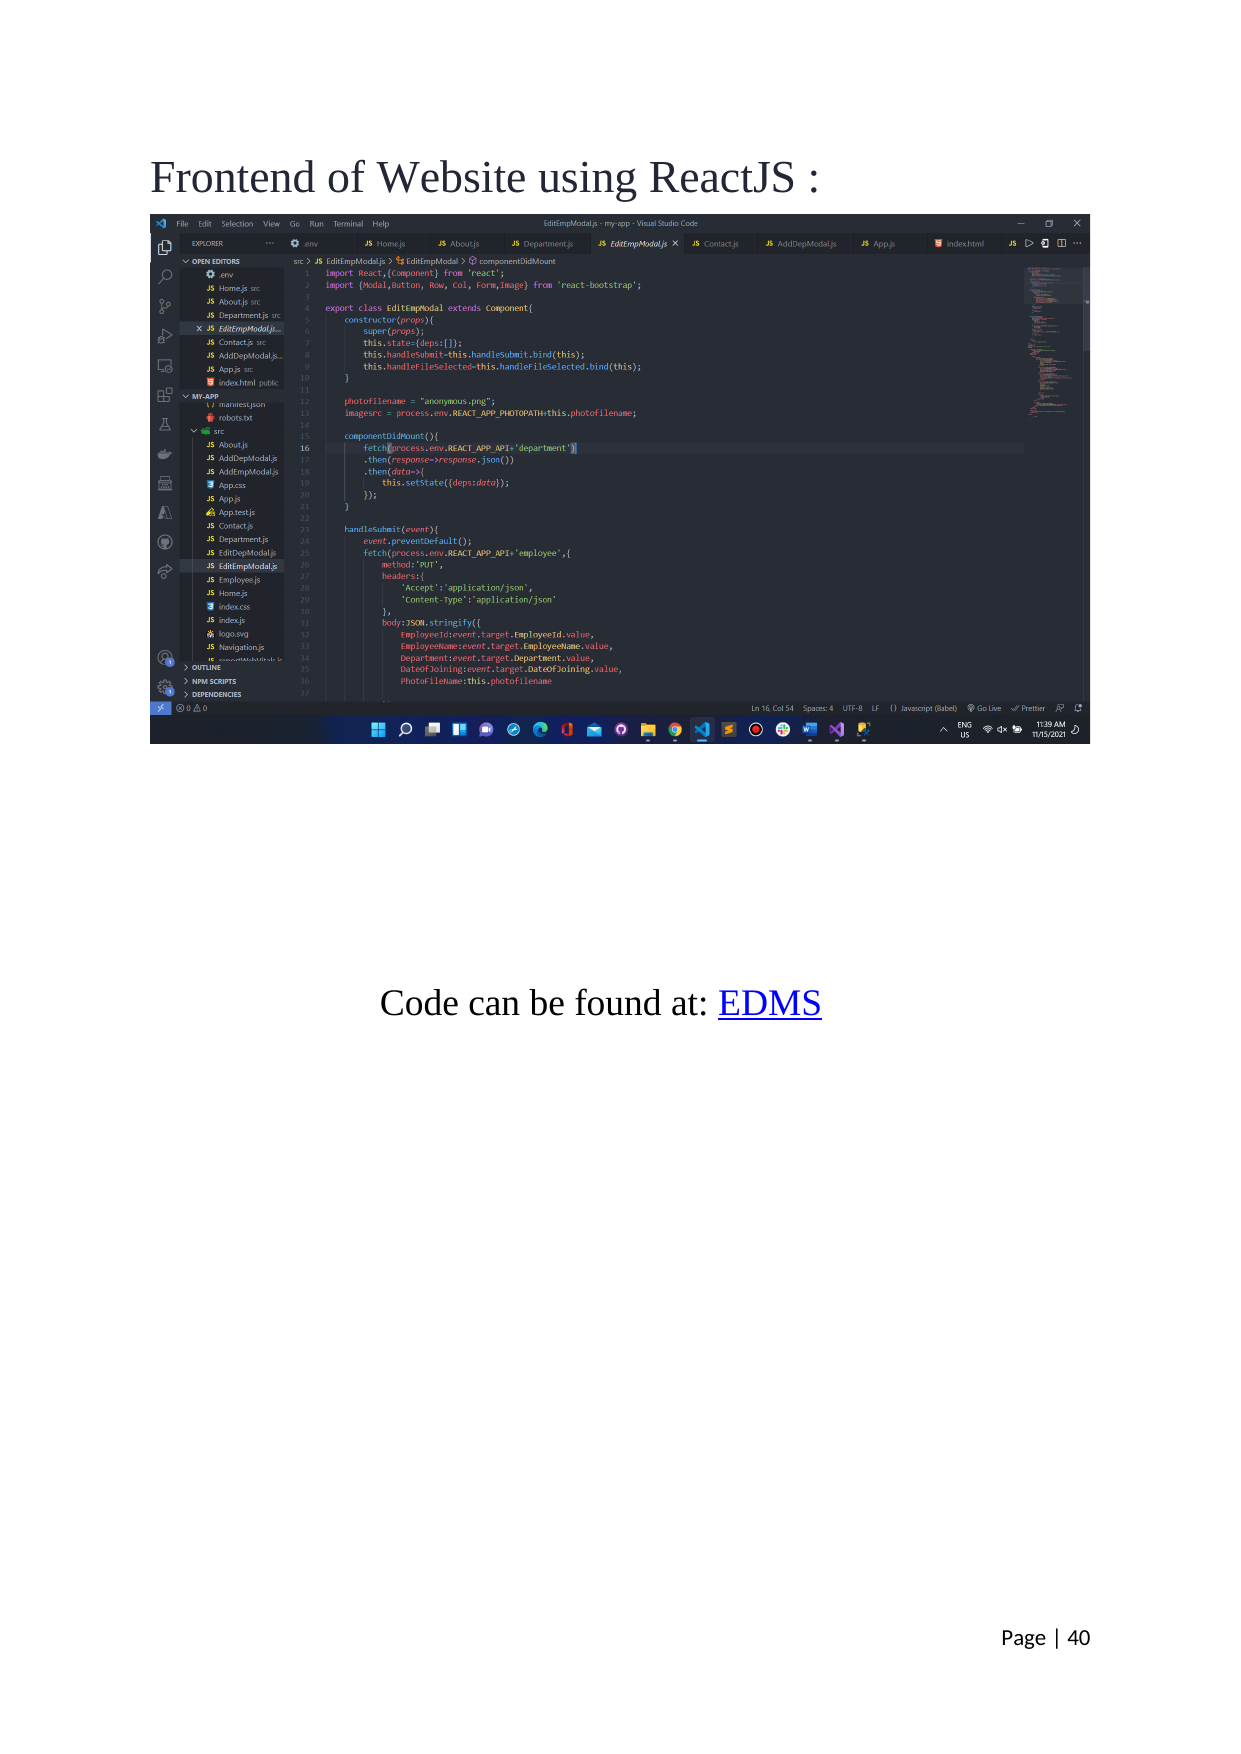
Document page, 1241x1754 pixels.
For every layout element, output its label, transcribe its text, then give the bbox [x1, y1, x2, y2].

text Code can be found at: EDMS [150, 981, 1052, 1024]
picture [150, 214, 1091, 744]
subtitle Frontend of Website using ReactJS : [150, 150, 1090, 203]
